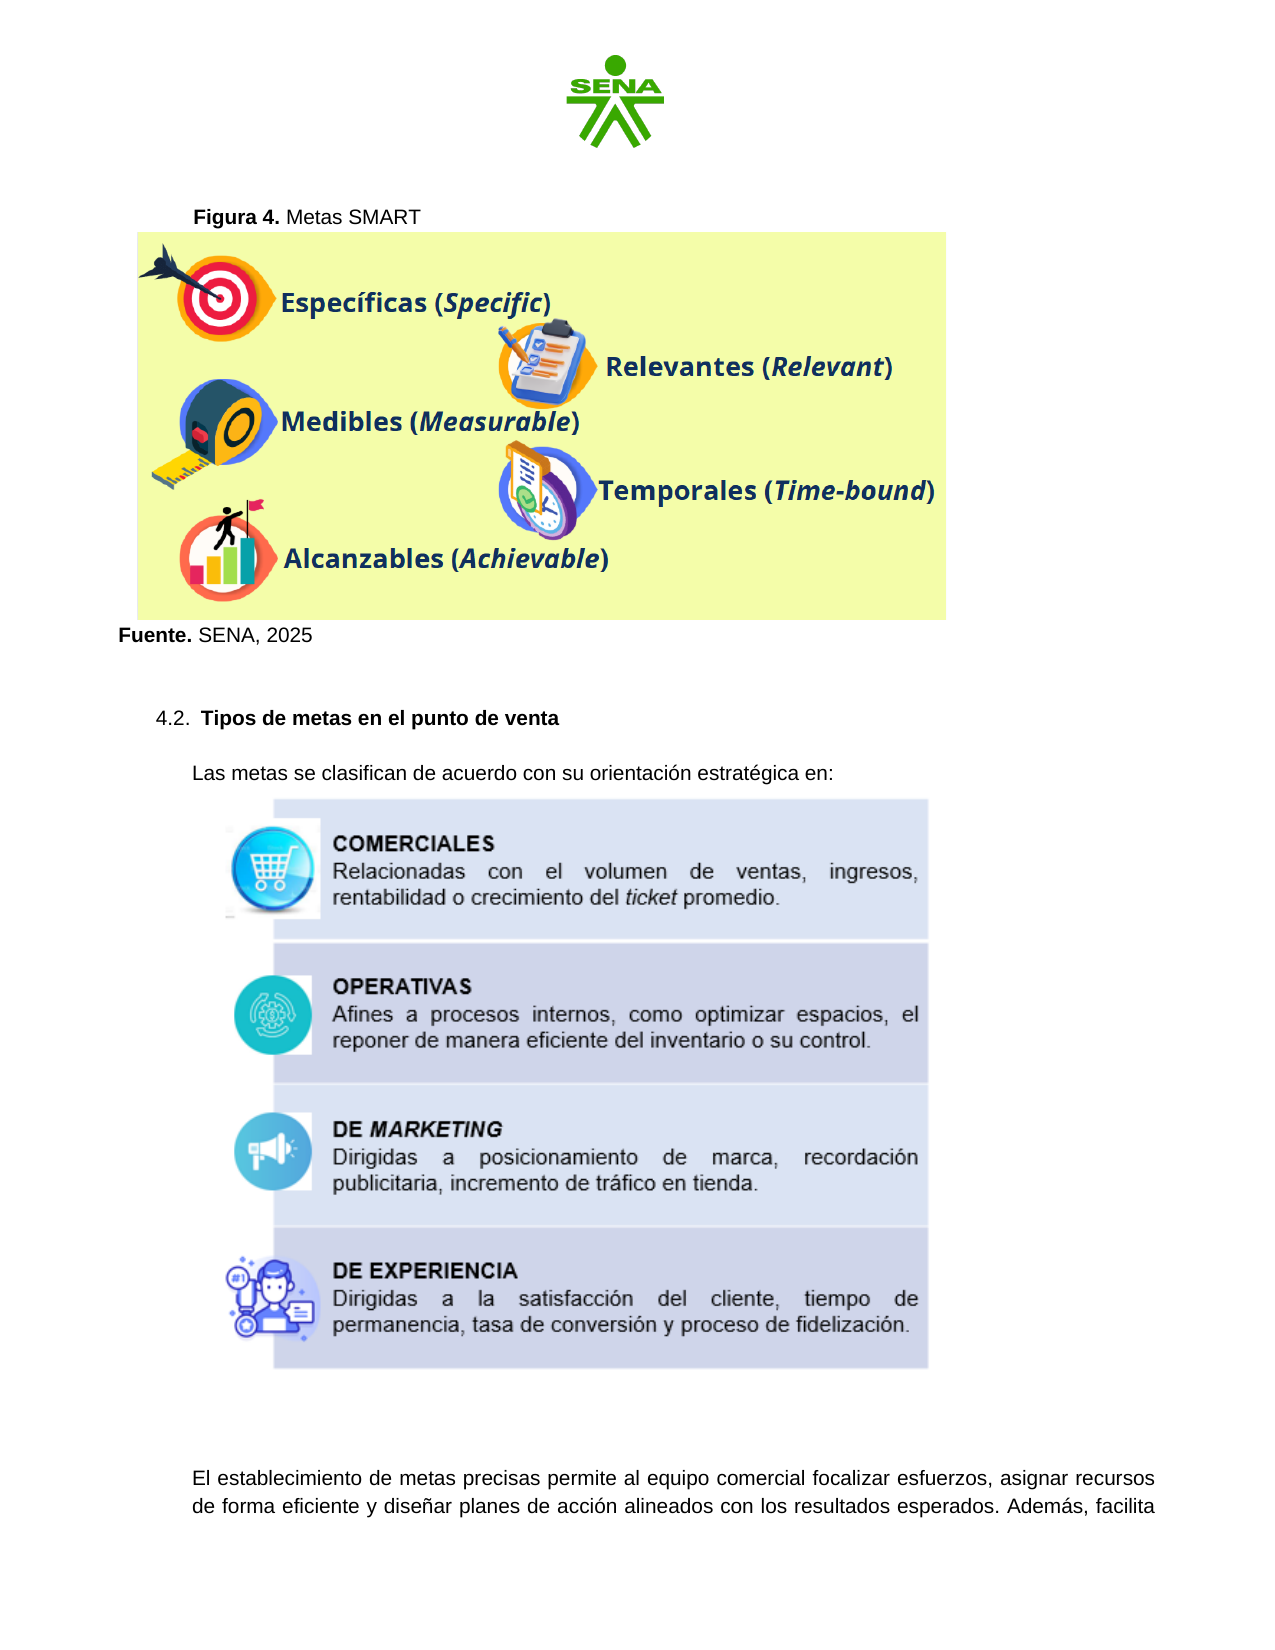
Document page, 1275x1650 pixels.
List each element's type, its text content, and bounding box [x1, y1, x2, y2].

text Fuente. SENA, 2025 [118, 623, 1157, 647]
text Las metas se clasifican de acuerdo con su orientación estratégica en: [118, 761, 1157, 784]
text Figura 4. Metas SMART [193, 205, 1157, 229]
picture [566, 55, 664, 148]
subtitle Tipos de metas en el punto de venta [156, 706, 1157, 729]
